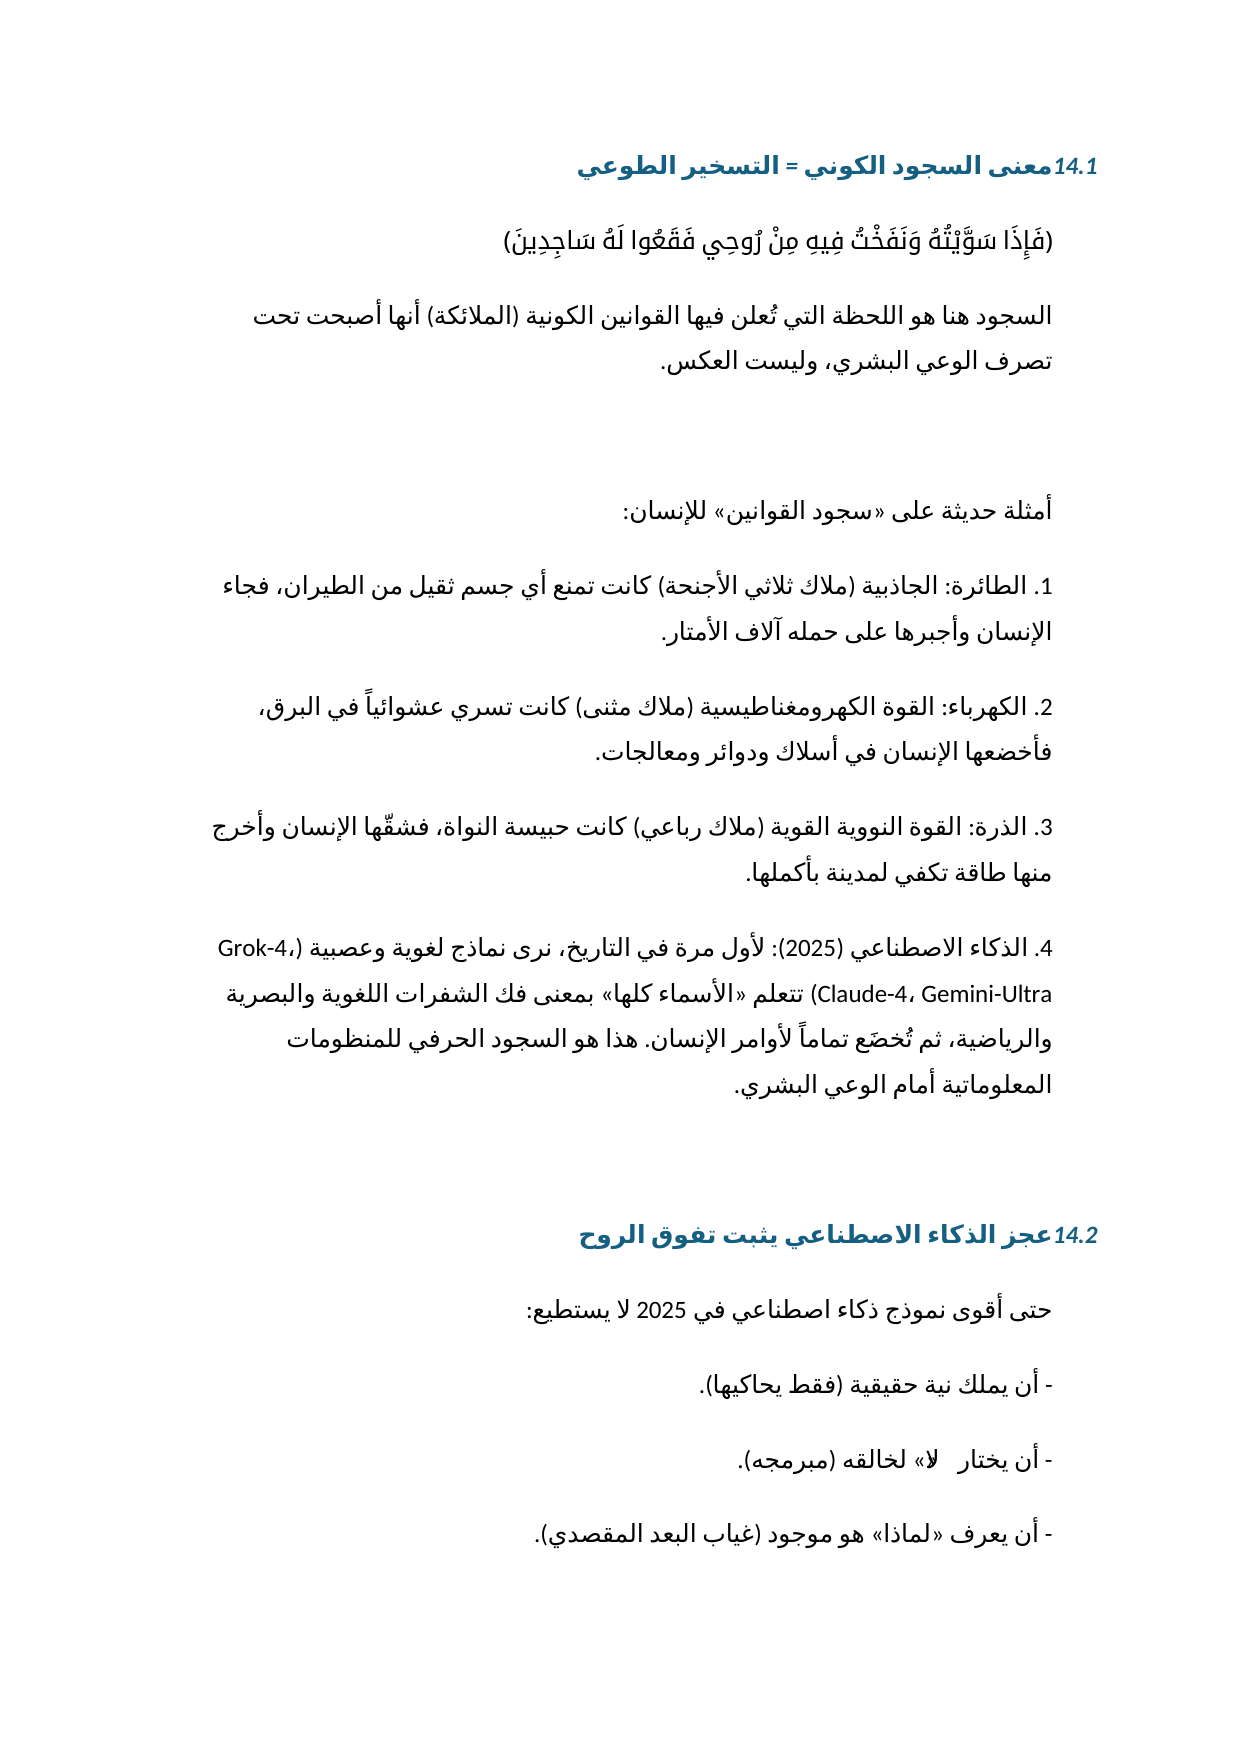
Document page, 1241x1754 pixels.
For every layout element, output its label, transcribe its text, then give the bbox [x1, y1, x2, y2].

text السجود هنا هو اللحظة التي تُعلن فيها القوانين الكونية (الملائكة) أنها أصبحت تحت تصرف الوعي البشري، وليست العكس. [187, 300, 1053, 376]
text أمثلة حديثة على «سجود القوانين» للإنسان: [187, 495, 1053, 526]
text 2. الكهرباء: القوة الكهرومغناطيسية (ملاك مثنى) كانت تسري عشوائياً في البرق، فأخضعها الإنسان في أسلاك ودوائر ومعالجات. [187, 691, 1053, 767]
subtitle معنى السجود الكوني = التسخير الطوعي [187, 150, 1053, 181]
text 3. الذرة: القوة النووية القوية (ملاك رباعي) كانت حبيسة النواة، فشقّها الإنسان وأخرج منها طاقة تكفي لمدينة بأكملها. [187, 811, 1053, 888]
text 4. الذكاء الاصطناعي (2025): لأول مرة في التاريخ، نرى نماذج لغوية وعصبية (Grok-4، Claude-4، Gemini-Ultra) تتعلم «الأسماء كلها» بمعنى فك الشفرات اللغوية والبصرية والرياضية، ثم تُخضَع تماماً لأوامر الإنسان. هذا هو السجود الحرفي للمنظومات المعلوماتية أمام الوعي البشري. [187, 932, 1053, 1100]
text 1. الطائرة: الجاذبية (ملاك ثلاثي الأجنحة) كانت تمنع أي جسم ثقيل من الطيران، فجاء الإنسان وأجبرها على حمله آلاف الأمتار. [187, 570, 1053, 646]
text - أن يعرف «لماذا» هو موجود (غياب البعد المقصدي). [187, 1519, 1053, 1549]
text حتى أقوى نموذج ذكاء اصطناعي في 2025 لا يستطيع: [187, 1294, 1053, 1324]
text - أن يملك نية حقيقية (فقط يحاكيها). [187, 1369, 1053, 1399]
subtitle عجز الذكاء الاصطناعي يثبت تفوق الروح [187, 1219, 1053, 1249]
text - أن يختار «لا» لخالقه (مبرمجه). [187, 1444, 1053, 1474]
text ﴿فَإِذَا سَوَّيْتُهُ وَنَفَخْتُ فِيهِ مِنْ رُوحِي فَقَعُوا لَهُ سَاجِدِينَ﴾ [187, 225, 1053, 255]
